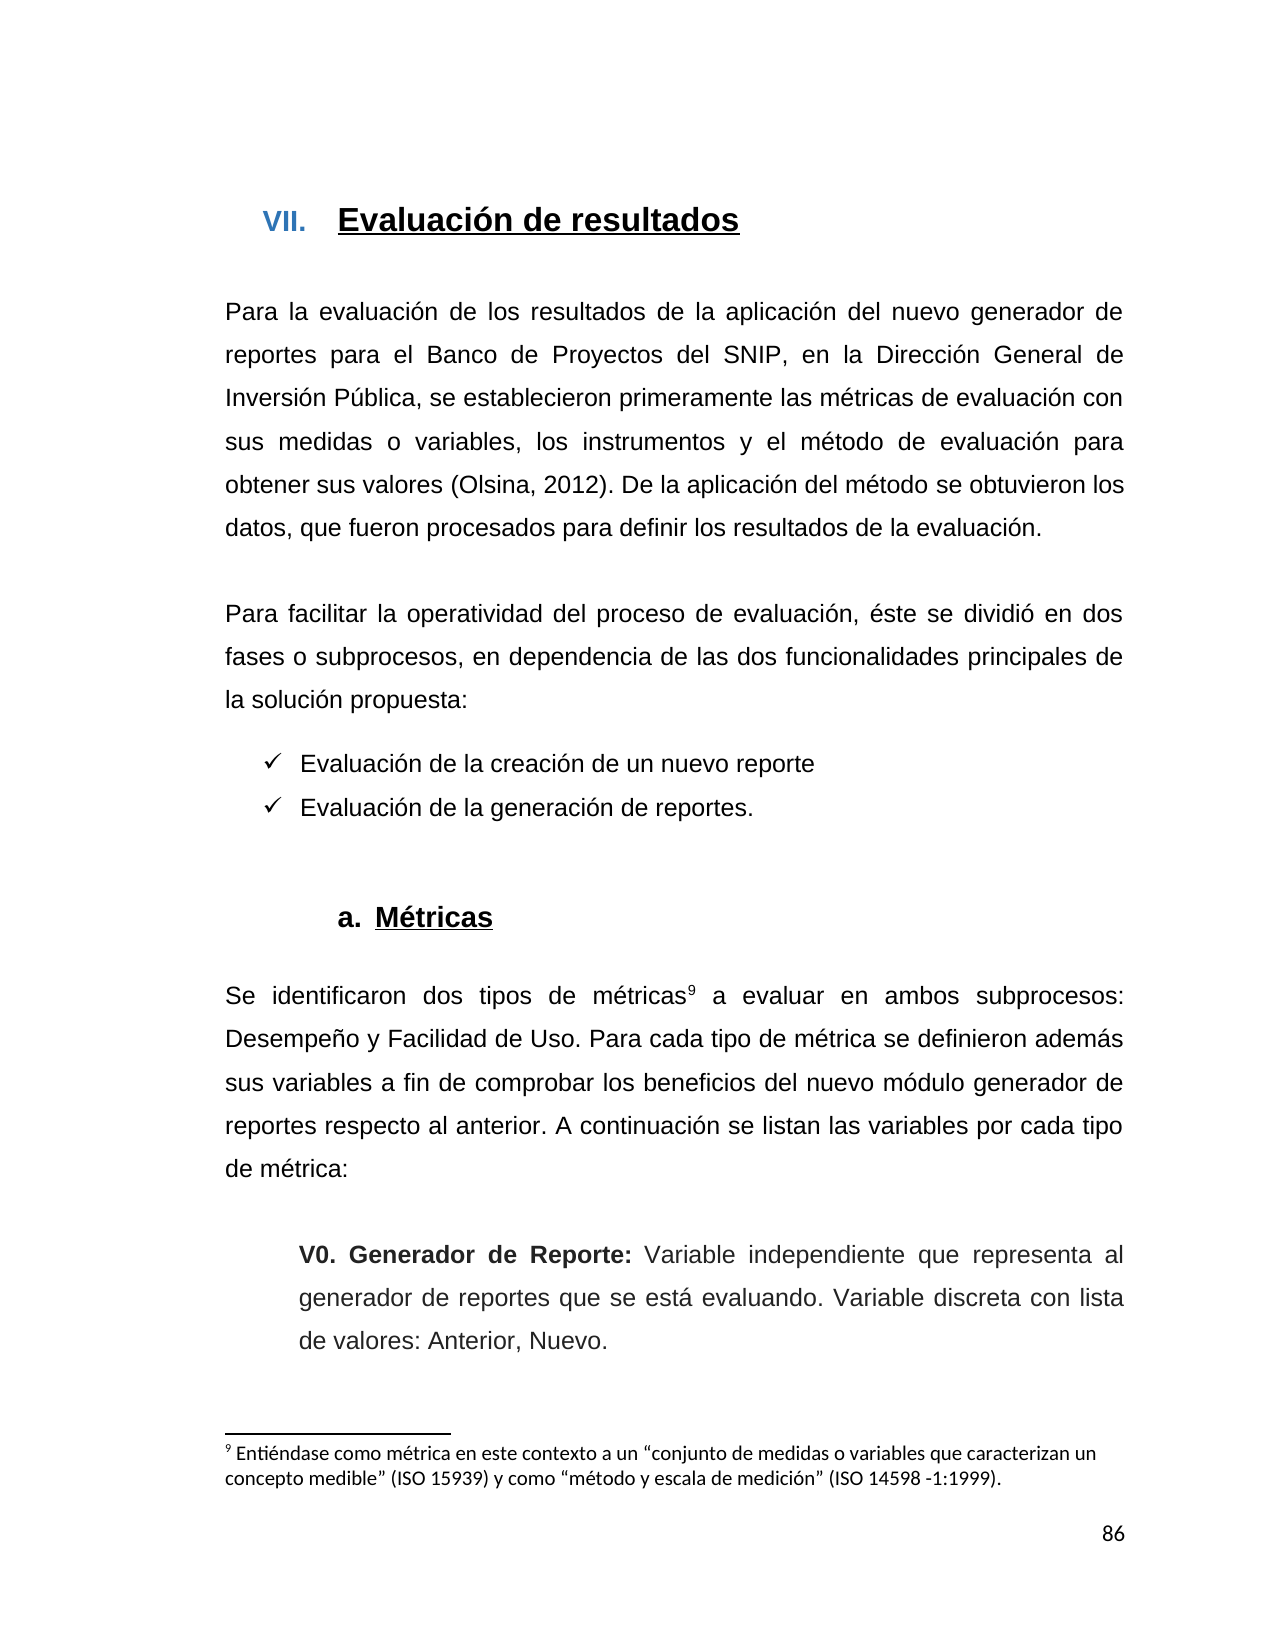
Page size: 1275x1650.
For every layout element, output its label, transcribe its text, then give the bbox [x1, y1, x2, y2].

text Para facilitar la operatividad del proceso de evaluación, éste se dividió en dos fases o subprocesos, en dependencia de las dos funcionalidades principales de la solución propuesta: [225, 599, 1125, 714]
list Evaluación de la creación de un nuevo reporte [262, 749, 1125, 778]
text Para la evaluación de los resultados de la aplicación del nuevo generador de reportes para el Banco de Proyectos del SNIP, en la Dirección General de Inversión Pública, se establecieron primeramente las métricas de evaluación con sus medidas o variables, los instrumentos y el método de evaluación para obtener sus valores . De la aplicación del método se obtuvieron los datos, que fueron procesados para definir los resultados de la evaluación. [225, 297, 1125, 542]
subtitle Métricas [337, 900, 1125, 933]
text V0. Generador de Reporte: Variable independiente que representa al generador de reportes que se está evaluando. Variable discreta con lista de valores: Anterior, Nuevo. [298, 1240, 1125, 1355]
list Evaluación de la generación de reportes. [262, 792, 1125, 821]
subtitle Evaluación de resultados [262, 200, 1125, 238]
text Se identificaron dos tipos de métricas a evaluar en ambos subprocesos: Desempeño y Facilidad de Uso. Para cada tipo de métrica se definieron además sus variables a fin de comprobar los beneficios del nuevo módulo generador de reportes respecto al anterior. A continuación se listan las variables por cada tipo de métrica: [225, 981, 1125, 1183]
